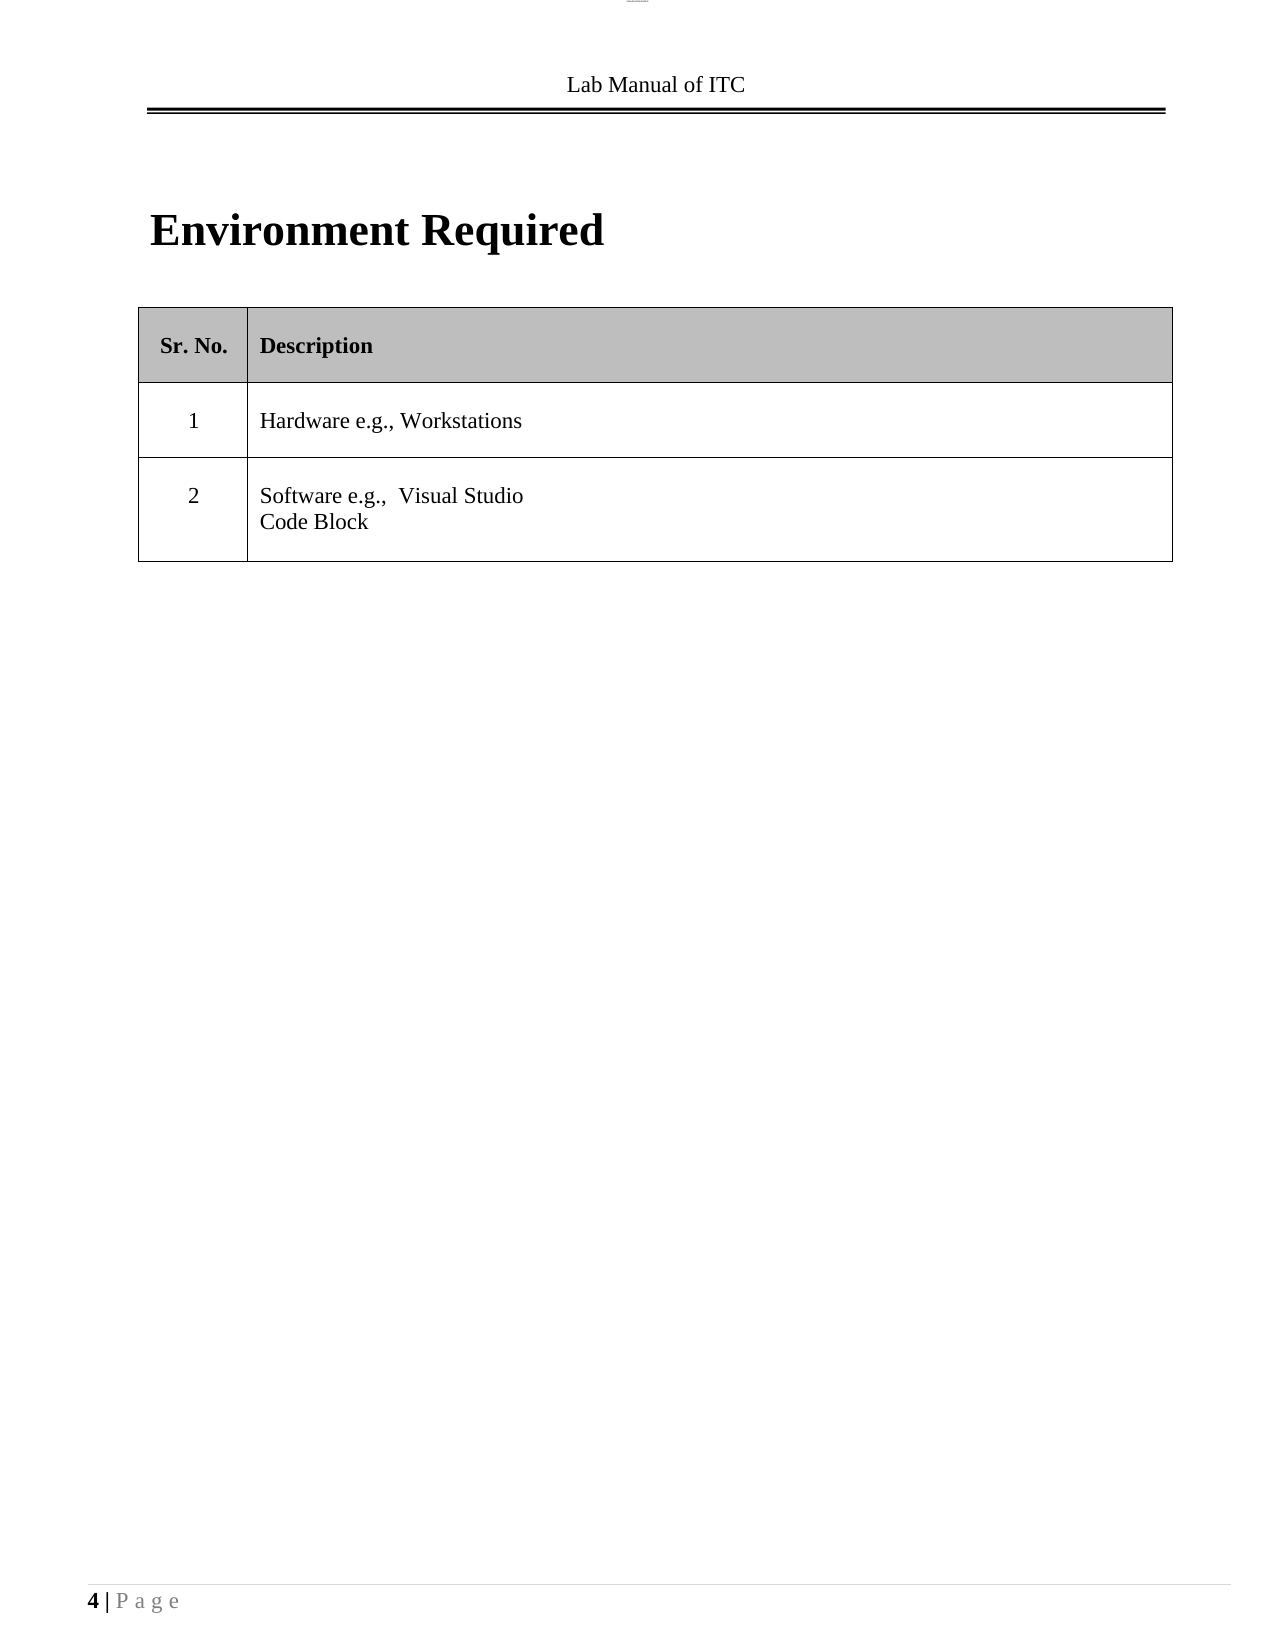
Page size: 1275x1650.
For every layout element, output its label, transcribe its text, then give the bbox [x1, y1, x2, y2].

table_cell Hardware e.g., Workstations [248, 383, 1172, 457]
table_cell Software e.g., Visual Studio Code Block [248, 458, 1172, 561]
table_cell 2 [139, 458, 247, 561]
text Environment Required [150, 203, 1231, 255]
table_header Sr. No. [139, 308, 247, 382]
table_header Description [248, 308, 1172, 382]
table_cell 1 [139, 383, 247, 457]
